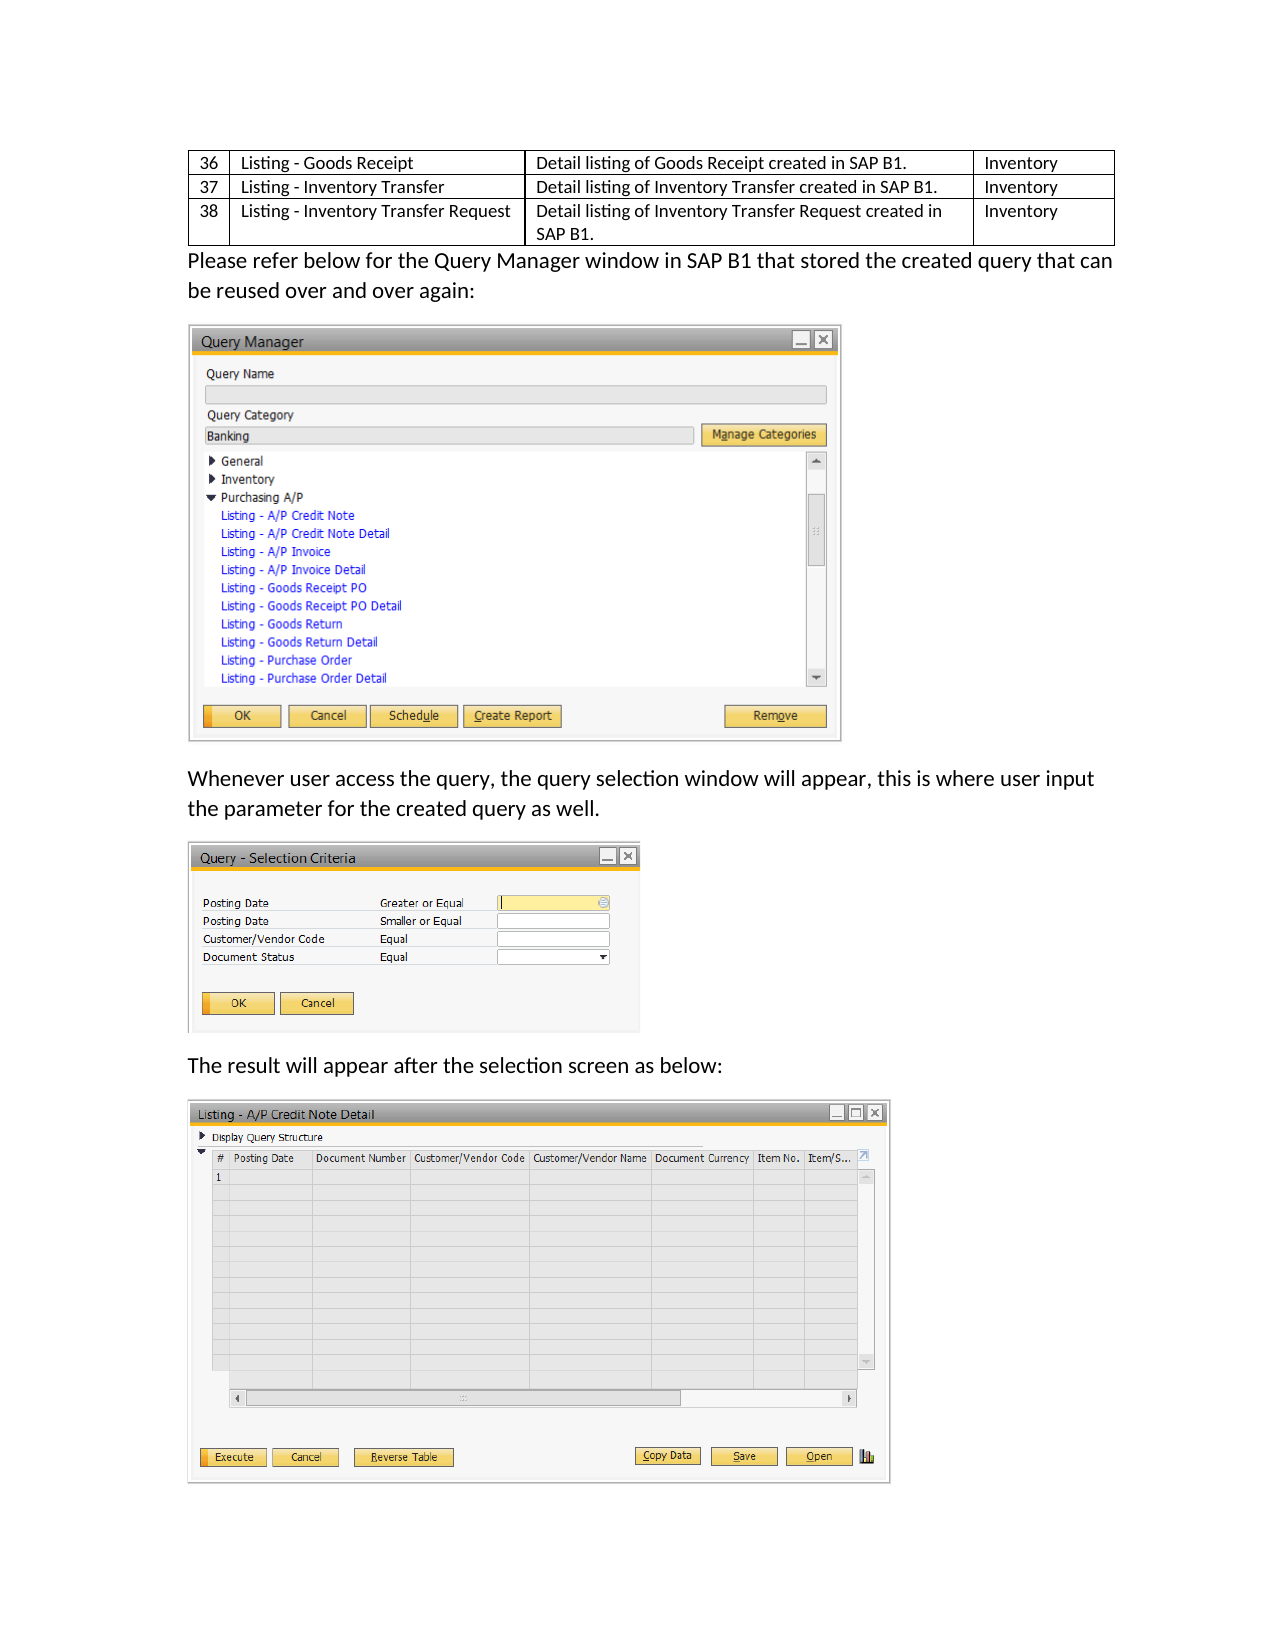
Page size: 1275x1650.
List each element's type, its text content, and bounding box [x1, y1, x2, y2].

table_cell 38 [189, 199, 229, 245]
table_cell Detail listing of Inventory Transfer Request created in SAP B1. [526, 199, 973, 245]
picture [187, 322, 844, 745]
table_cell Listing - Inventory Transfer Request [230, 199, 524, 245]
table_cell Inventory [974, 175, 1114, 198]
table_cell Listing - Goods Receipt [230, 151, 524, 174]
table_cell Inventory [974, 199, 1114, 245]
table_cell 36 [189, 151, 229, 174]
table_cell Listing - Inventory Transfer [230, 175, 524, 198]
table_cell Inventory [974, 151, 1114, 174]
table_cell Detail listing of Inventory Transfer created in SAP B1. [526, 175, 973, 198]
text The result will appear after the selection screen as below: [187, 1051, 1125, 1079]
picture [187, 1098, 892, 1486]
text Please refer below for the Query Manager window in SAP B1 that stored the created query that can be reused over and over again: [187, 246, 1125, 304]
table_cell 37 [189, 175, 229, 198]
picture [187, 840, 641, 1033]
text Whenever user access the query, the query selection window will appear, this is where user input the parameter for the created query as well. [187, 764, 1125, 822]
table_cell Detail listing of Goods Receipt created in SAP B1. [526, 151, 973, 174]
